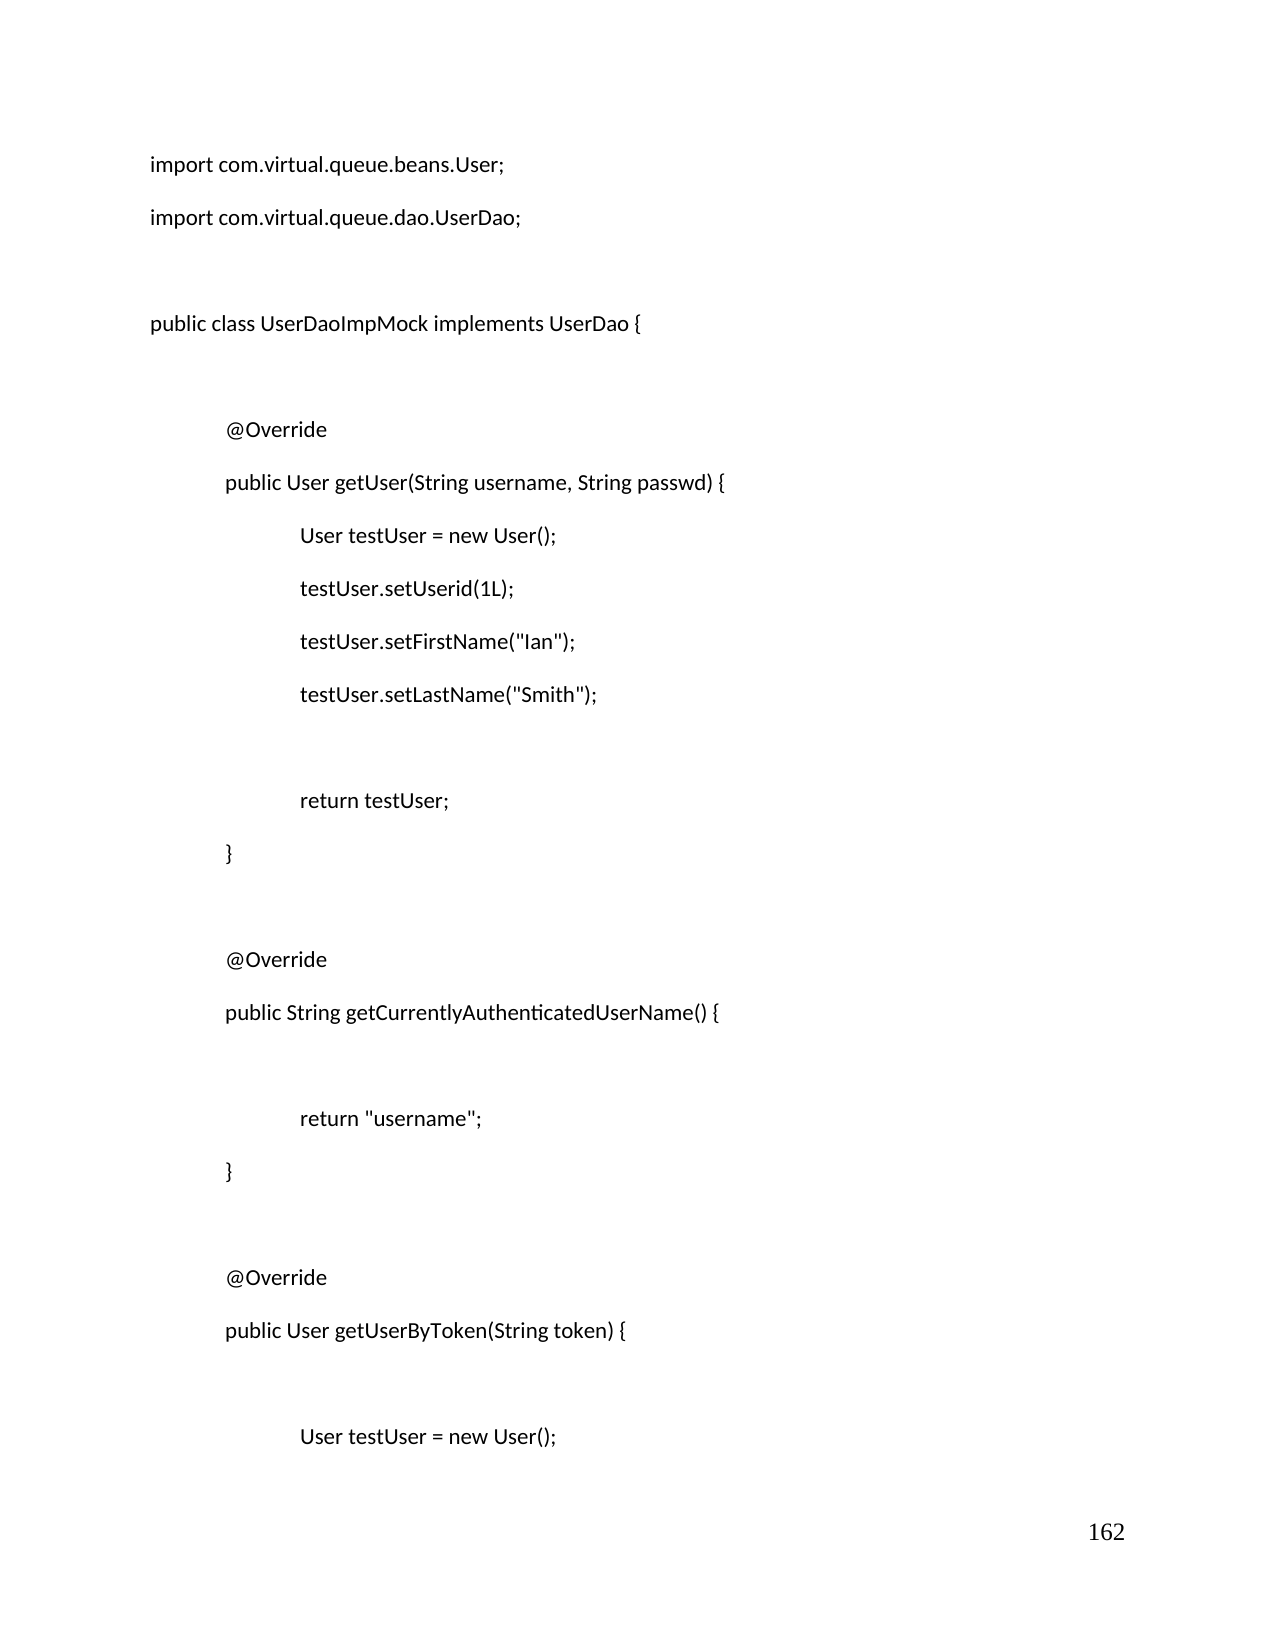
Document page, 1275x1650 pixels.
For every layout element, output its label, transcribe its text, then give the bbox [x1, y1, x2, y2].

text @Override [150, 945, 1125, 973]
text testUser.setUserid(1L); [150, 574, 1125, 602]
text User testUser = new User(); [150, 521, 1125, 549]
text public User getUserByToken(String token) { [150, 1316, 1125, 1344]
text } [150, 1157, 1125, 1185]
text @Override [150, 415, 1125, 443]
text return "username"; [150, 1104, 1125, 1132]
text User testUser = new User(); [150, 1422, 1125, 1451]
text @Override [150, 1263, 1125, 1291]
text testUser.setLastName("Smith"); [150, 680, 1125, 708]
text import com.virtual.queue.beans.User; [150, 150, 1125, 178]
text public User getUser(String username, String passwd) { [150, 468, 1125, 496]
text return testUser; [150, 786, 1125, 814]
text import com.virtual.queue.dao.UserDao; [150, 203, 1125, 231]
text public String getCurrentlyAuthenticatedUserName() { [150, 998, 1125, 1026]
text } [150, 839, 1125, 867]
text testUser.setFirstName("Ian"); [150, 627, 1125, 655]
text public class UserDaoImpMock implements UserDao { [150, 309, 1125, 337]
